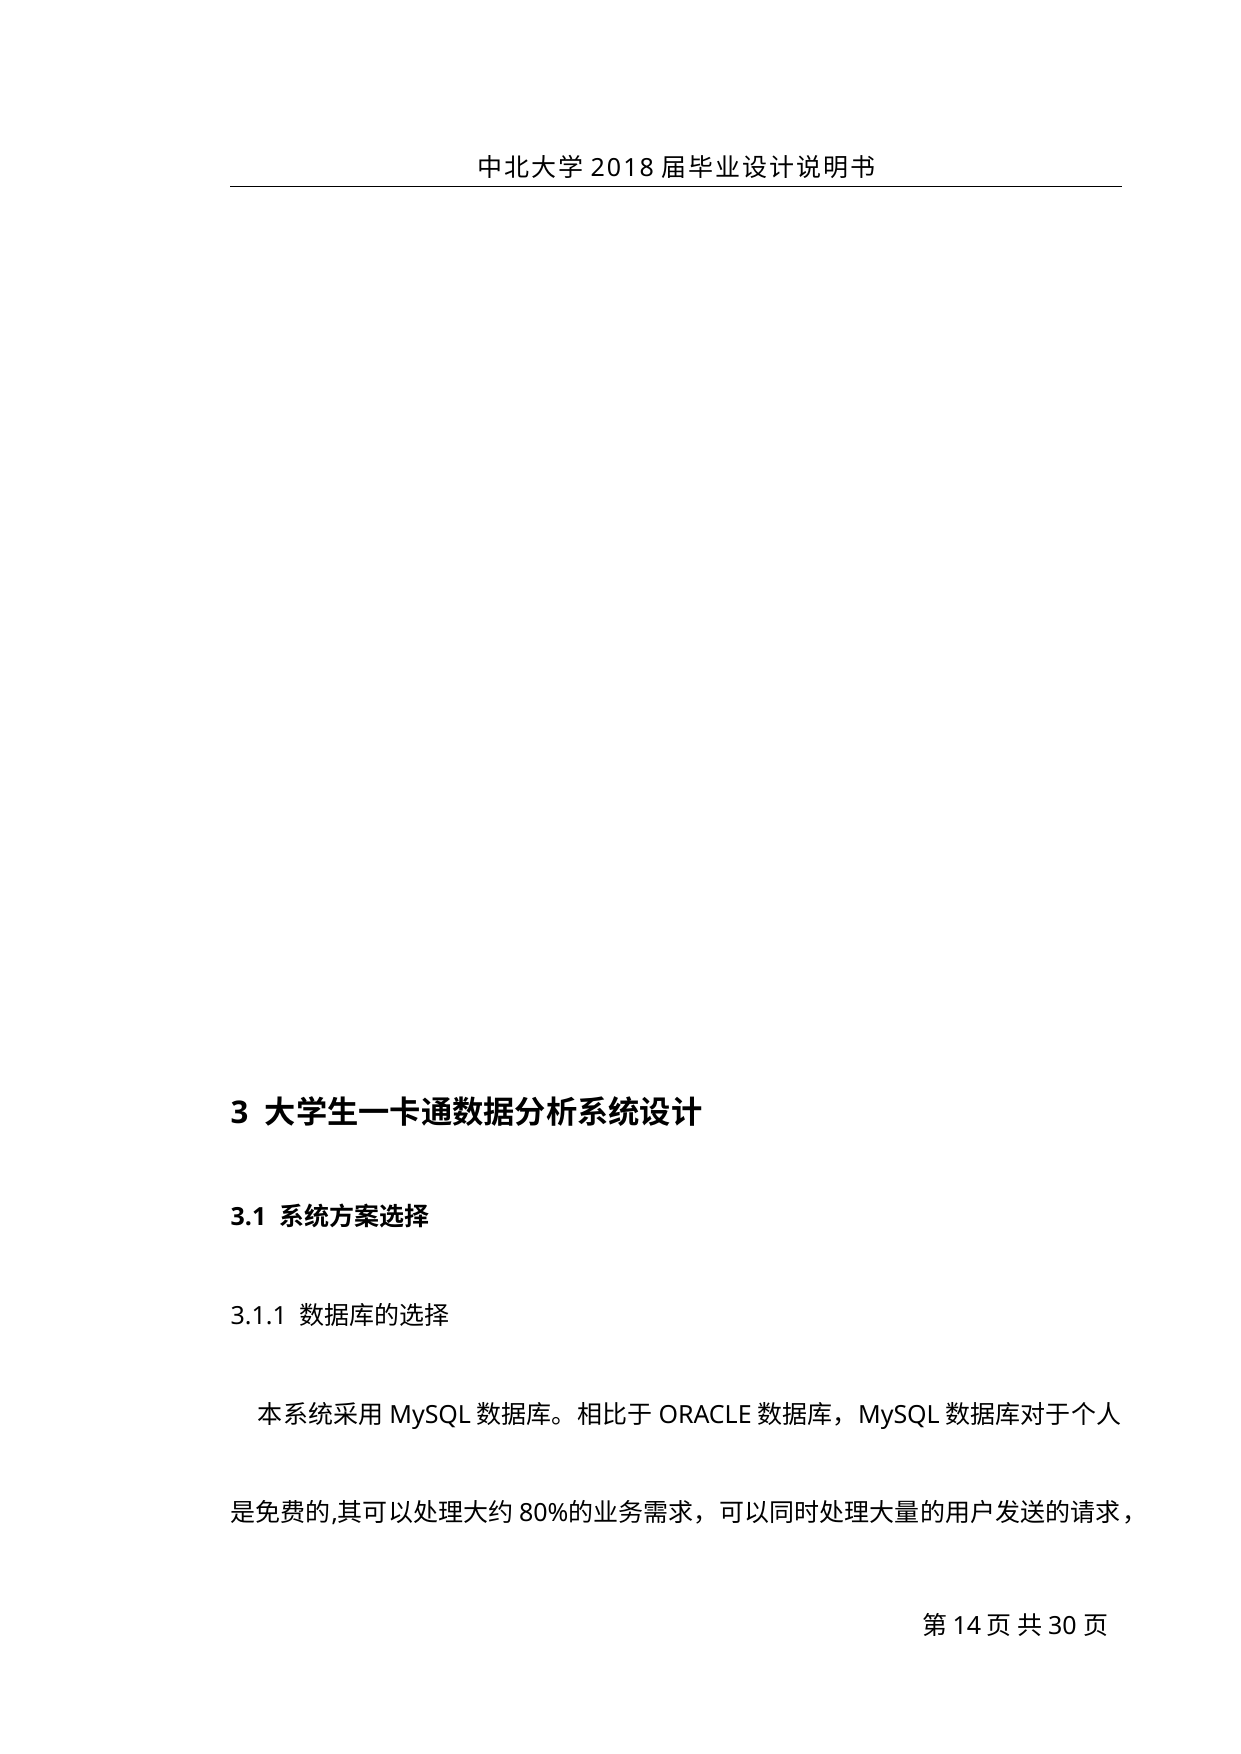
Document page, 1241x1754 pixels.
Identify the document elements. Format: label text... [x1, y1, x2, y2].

text 3 大学生一卡通数据分析系统设计 [230, 1078, 1122, 1143]
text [230, 1380, 1122, 1543]
text 3.1.1 数据库的选择 [230, 1281, 1113, 1346]
text 3.1 系统方案选择 [230, 1182, 1122, 1247]
